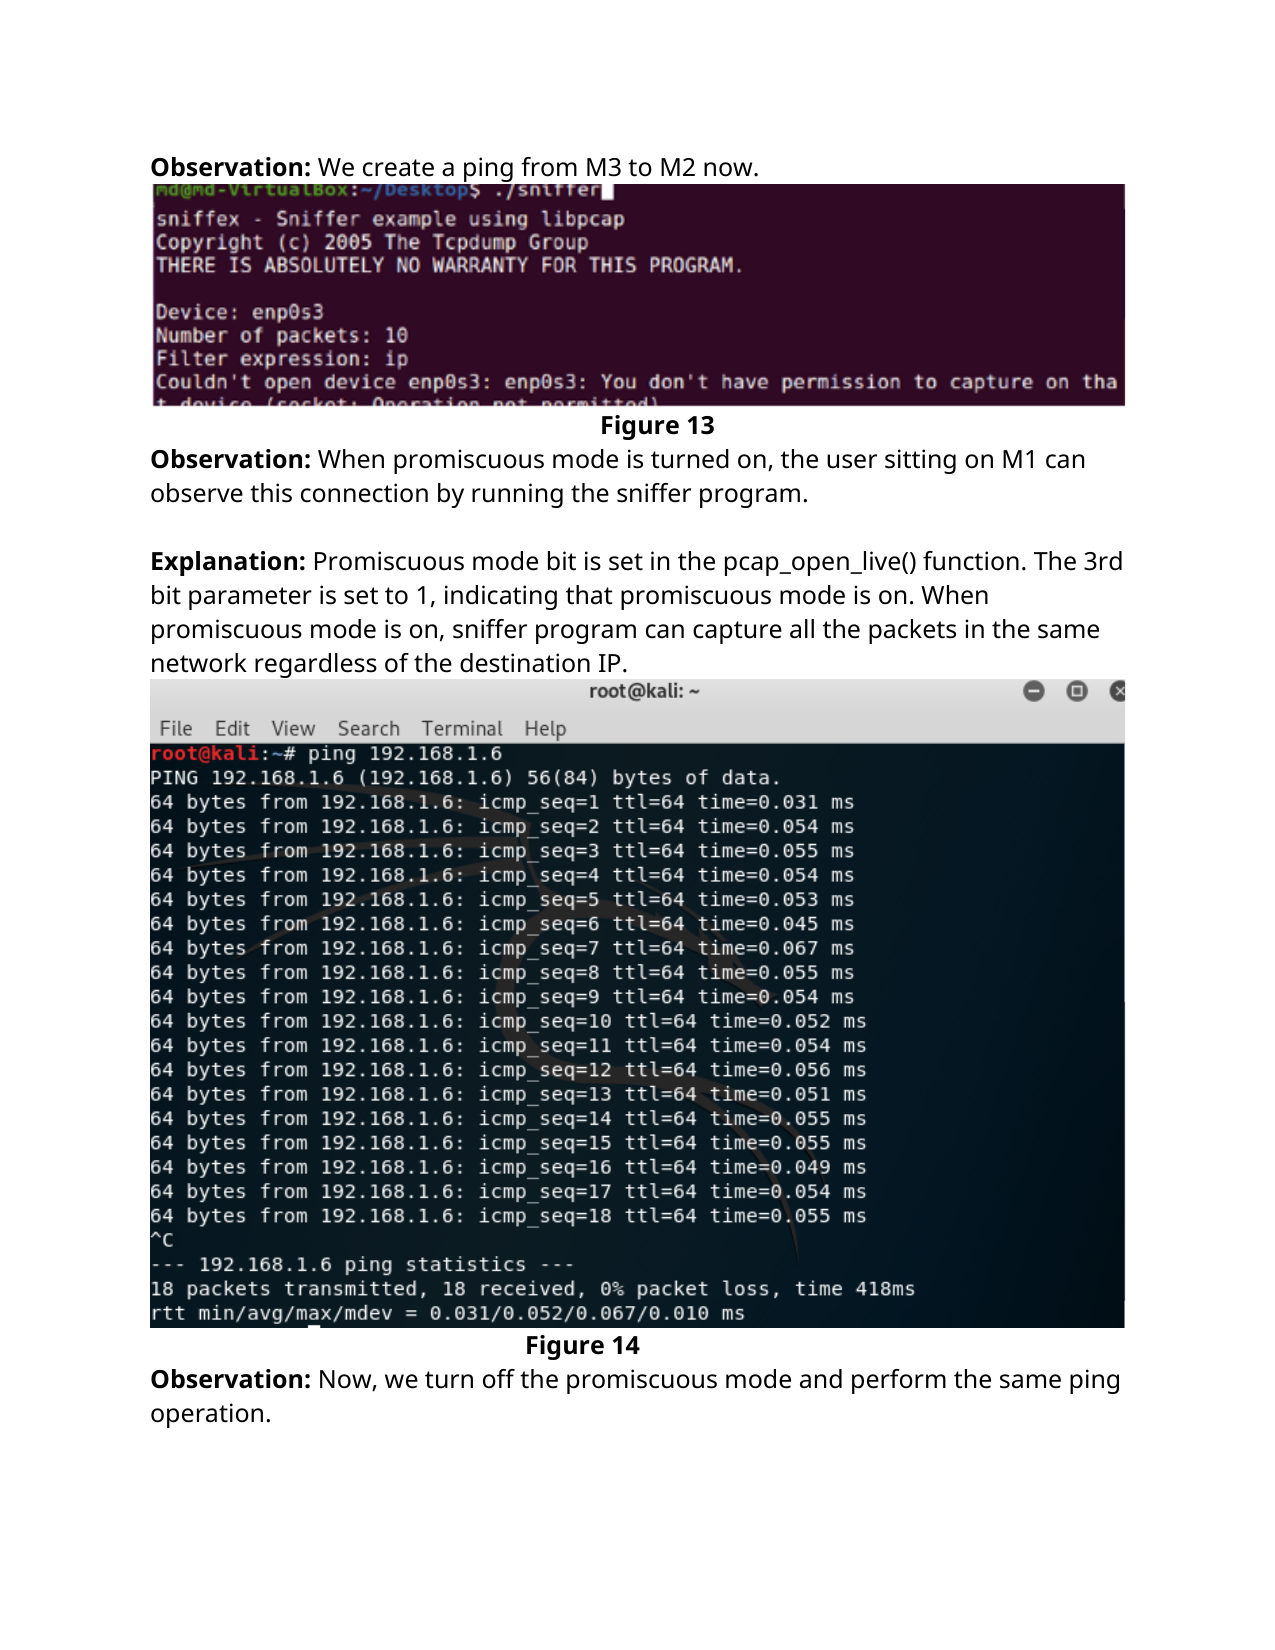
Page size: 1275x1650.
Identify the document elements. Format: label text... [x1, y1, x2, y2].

text Observation: Now, we turn off the promiscuous mode and perform the same ping operation. [150, 1362, 1125, 1430]
text Observation: We create a ping from M3 to M2 now. [150, 150, 1125, 184]
text Explanation: Promiscuous mode bit is set in the pcap_open_live() function. The 3rd bit parameter is set to 1, indicating that promiscuous mode is on. When promiscuous mode is on, sniffer program can capture all the packets in the same network regardless of the destination IP. [150, 543, 1125, 679]
picture [150, 679, 1125, 1328]
text Observation: When promiscuous mode is turned on, the user sitting on M1 can observe this connection by running the sniffer program. [150, 441, 1125, 509]
picture [150, 184, 1125, 408]
text Figure 14 [450, 1328, 1125, 1362]
text Figure 13 [525, 408, 1125, 441]
